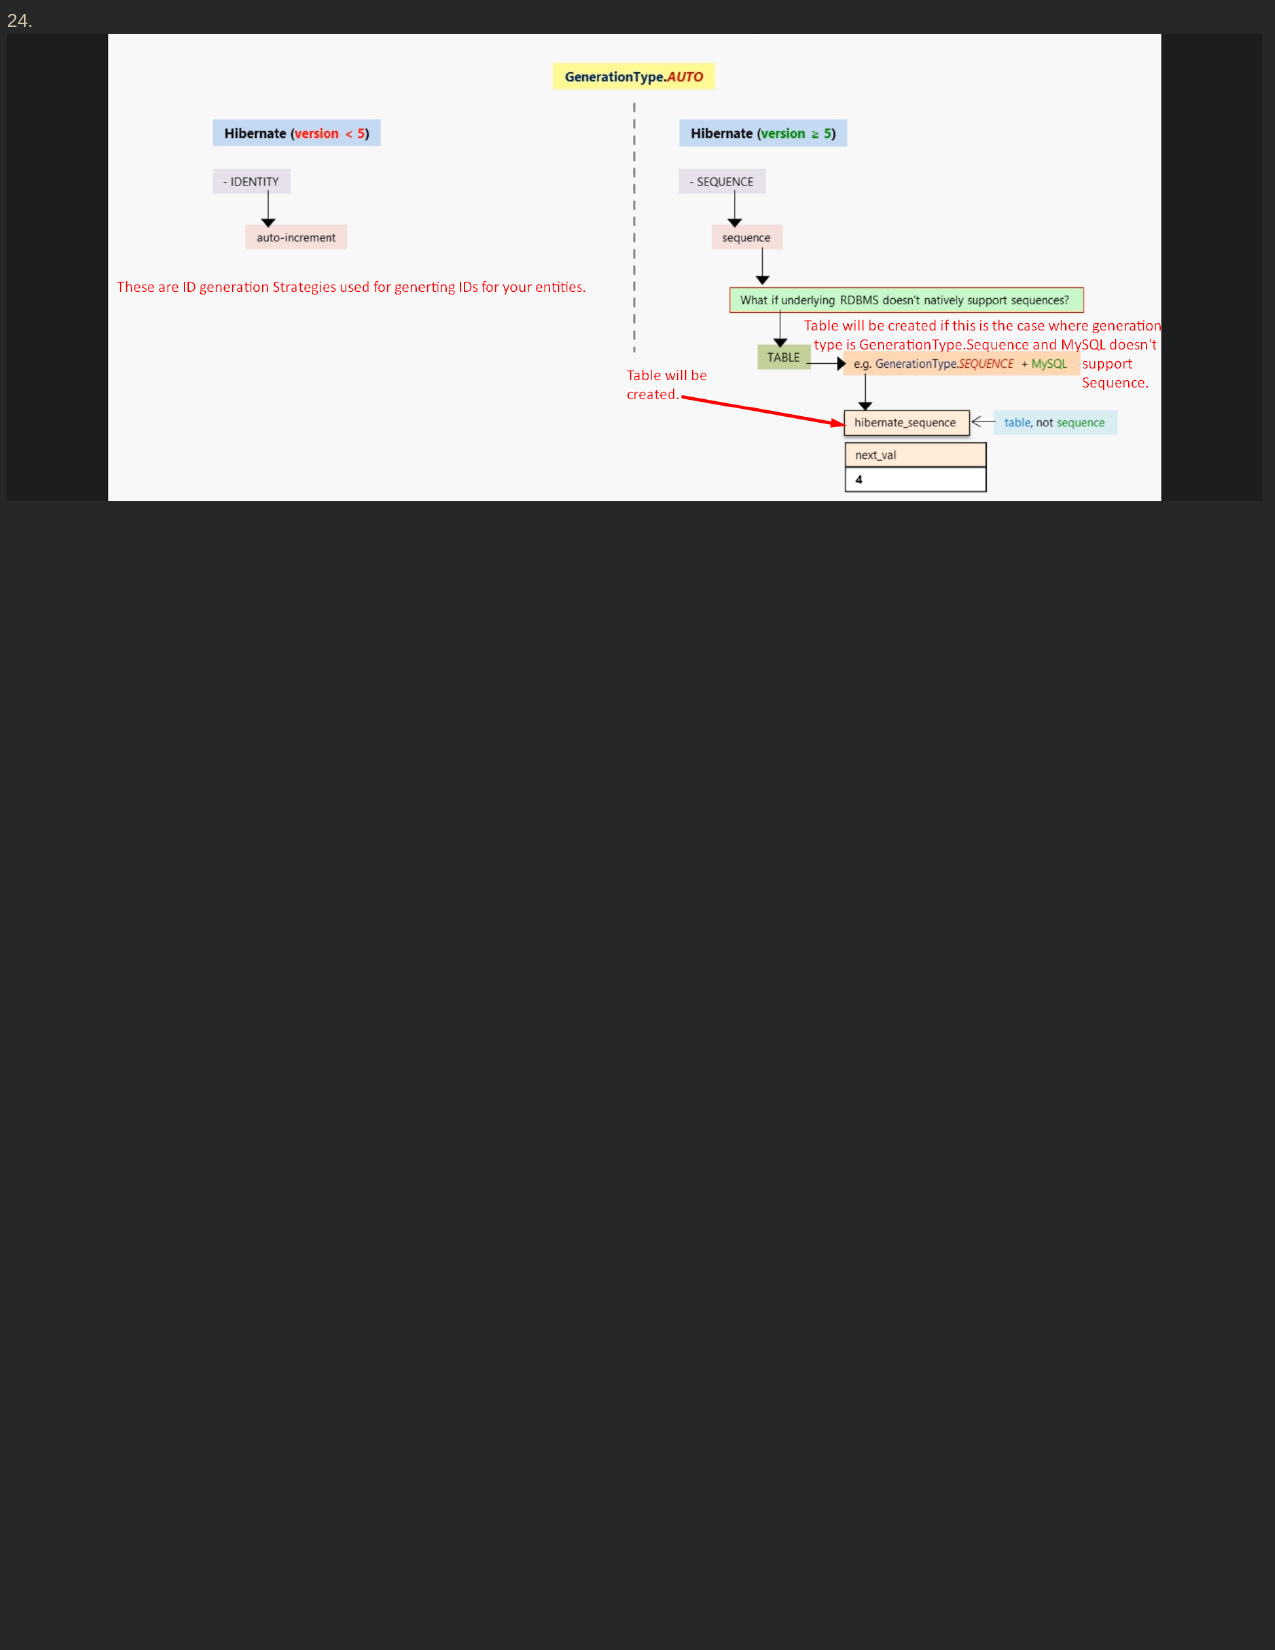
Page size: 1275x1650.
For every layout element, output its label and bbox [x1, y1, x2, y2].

picture [6, 34, 1262, 501]
